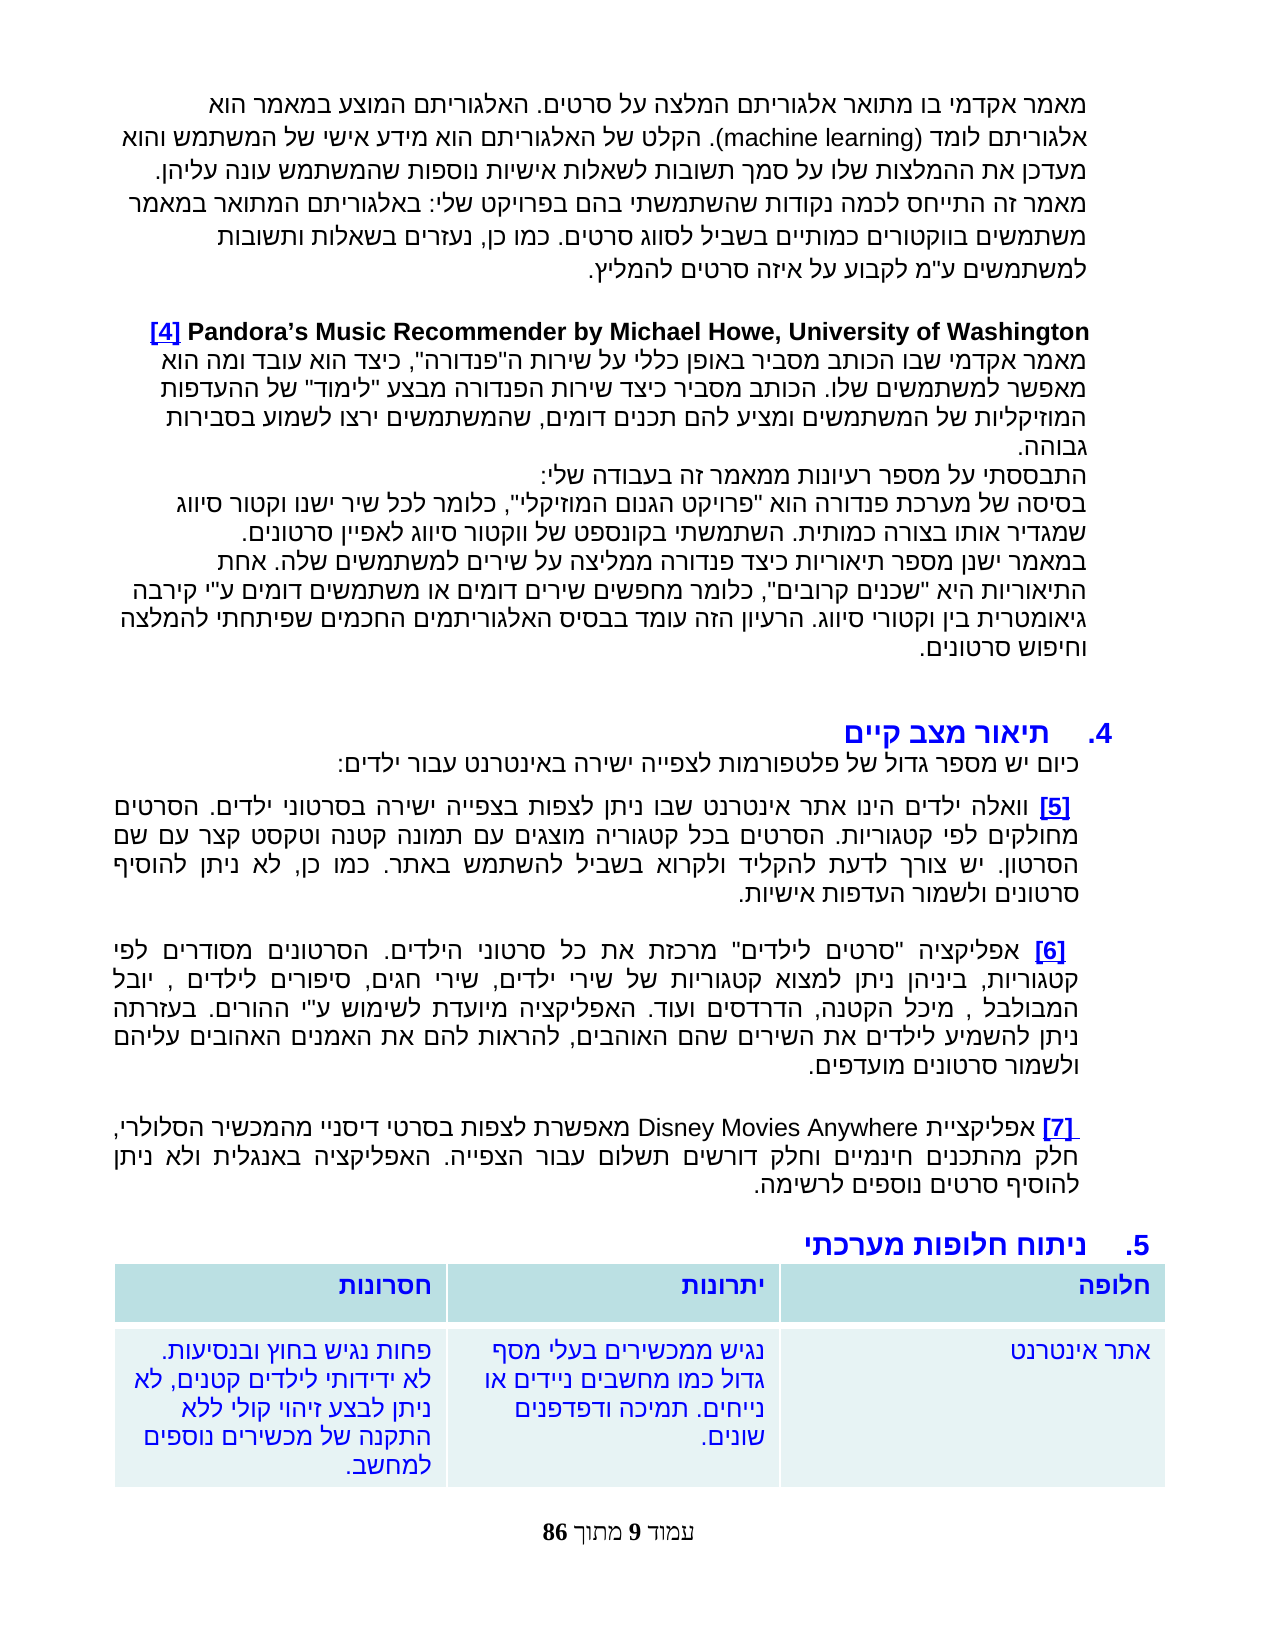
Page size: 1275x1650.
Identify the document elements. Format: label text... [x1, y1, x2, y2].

text במאמר ישנן מספר תיאוריות כיצד פנדורה ממליצה על שירים למשתמשים שלה. אחת התיאוריות היא "שכנים קרובים", כלומר מחפשים שירים דומים או משתמשים דומים ע"י קירבה גיאומטרית בין וקטורי סיווג. הרעיון הזה עומד בבסיס האלגוריתמים החכמים שפיתחתי להמלצה וחיפוש סרטונים. [112, 547, 1087, 662]
table_header חסרונות [115, 1264, 446, 1322]
table_cell אתר אינטרנט [781, 1329, 1165, 1487]
list [5] וואלה ילדים הינו אתר אינטרנט שבו ניתן לצפות בצפייה ישירה בסרטוני ילדים. הסרטים מחולקים לפי קטגוריות. הסרטים בכל קטגוריה מוצגים עם תמונה קטנה וטקסט קצר עם שם הסרטון. יש צורך לדעת להקליד ולקרוא בשביל להשתמש באתר. כמו כן, לא ניתן להוסיף סרטונים ולשמור העדפות אישיות. [112, 792, 1080, 907]
table_header יתרונות [448, 1264, 779, 1322]
text בסיסה של מערכת פנדורה הוא "פרויקט הגנום המוזיקלי", כלומר לכל שיר ישנו וקטור סיווג שמגדיר אותו בצורה כמותית. השתמשתי בקונספט של ווקטור סיווג לאפיין סרטונים. [112, 489, 1087, 547]
text מאמר אקדמי בו מתואר אלגוריתם המלצה על סרטים. האלגוריתם המוצע במאמר הוא אלגוריתם לומד (machine learning). הקלט של האלגוריתם הוא מידע אישי של המשתמש והוא מעדכן את ההמלצות שלו על סמך תשובות לשאלות אישיות נוספות שהמשתמש עונה עליהן. [112, 90, 1087, 185]
text כיום יש מספר גדול של פלטפורמות לצפייה ישירה באינטרנט עבור ילדים: [112, 749, 1125, 778]
list [7] אפליקציית Disney Movies Anywhere מאפשרת לצפות בסרטי דיסניי מהמכשיר הסלולרי, חלק מהתכנים חינמיים וחלק דורשים תשלום עבור הצפייה. האפליקציה באנגלית ולא ניתן להוסיף סרטים נוספים לרשימה. [112, 1113, 1080, 1199]
table_header חלופה [781, 1264, 1165, 1322]
text התבססתי על מספר רעיונות ממאמר זה בעבודה שלי: [112, 461, 1087, 489]
text מאמר אקדמי שבו הכותב מסביר באופן כללי על שירות ה"פנדורה", כיצד הוא עובד ומה הוא מאפשר למשתמשים שלו. הכותב מסביר כיצד שירות הפנדורה מבצע "לימוד" של ההעדפות המוזיקליות של המשתמשים ומציע להם תכנים דומים, שהמשתמשים ירצו לשמוע בסבירות גבוהה. [112, 346, 1087, 461]
table_cell פחות נגיש בחוץ ובנסיעות. לא ידידותי לילדים קטנים, לא ניתן לבצע זיהוי קולי ללא התקנה של מכשירים נוספים למחשב. [115, 1329, 446, 1487]
subtitle ניתוח חלופות מערכתי [112, 1228, 1125, 1261]
text מאמר זה התייחס לכמה נקודות שהשתמשתי בהם בפרויקט שלי: באלגוריתם המתואר במאמר משתמשים בווקטורים כמותיים בשביל לסווג סרטים. כמו כן, נעזרים בשאלות ותשובות למשתמשים ע"מ לקבוע על איזה סרטים להמליץ. [112, 189, 1087, 284]
text [4] Pandora’s Music Recommender by Michael Howe, University of Washington [150, 317, 1125, 346]
subtitle תיאור מצב קיים [112, 716, 1087, 749]
table_cell נגיש ממכשירים בעלי מסף גדול כמו מחשבים ניידים או נייחים. תמיכה ודפדפנים שונים. [448, 1329, 779, 1487]
list [6] אפליקציה "סרטים לילדים" מרכזת את כל סרטוני הילדים. הסרטונים מסודרים לפי קטגוריות, ביניהן ניתן למצוא קטגוריות של שירי ילדים, שירי חגים, סיפורים לילדים , יובל המבולבל , מיכל הקטנה, הדרדסים ועוד. האפליקציה מיועדת לשימוש ע"י ההורים. בעזרתה ניתן להשמיע לילדים את השירים שהם האוהבים, להראות להם את האמנים האהובים עליהם ולשמור סרטונים מועדפים. [112, 936, 1080, 1080]
